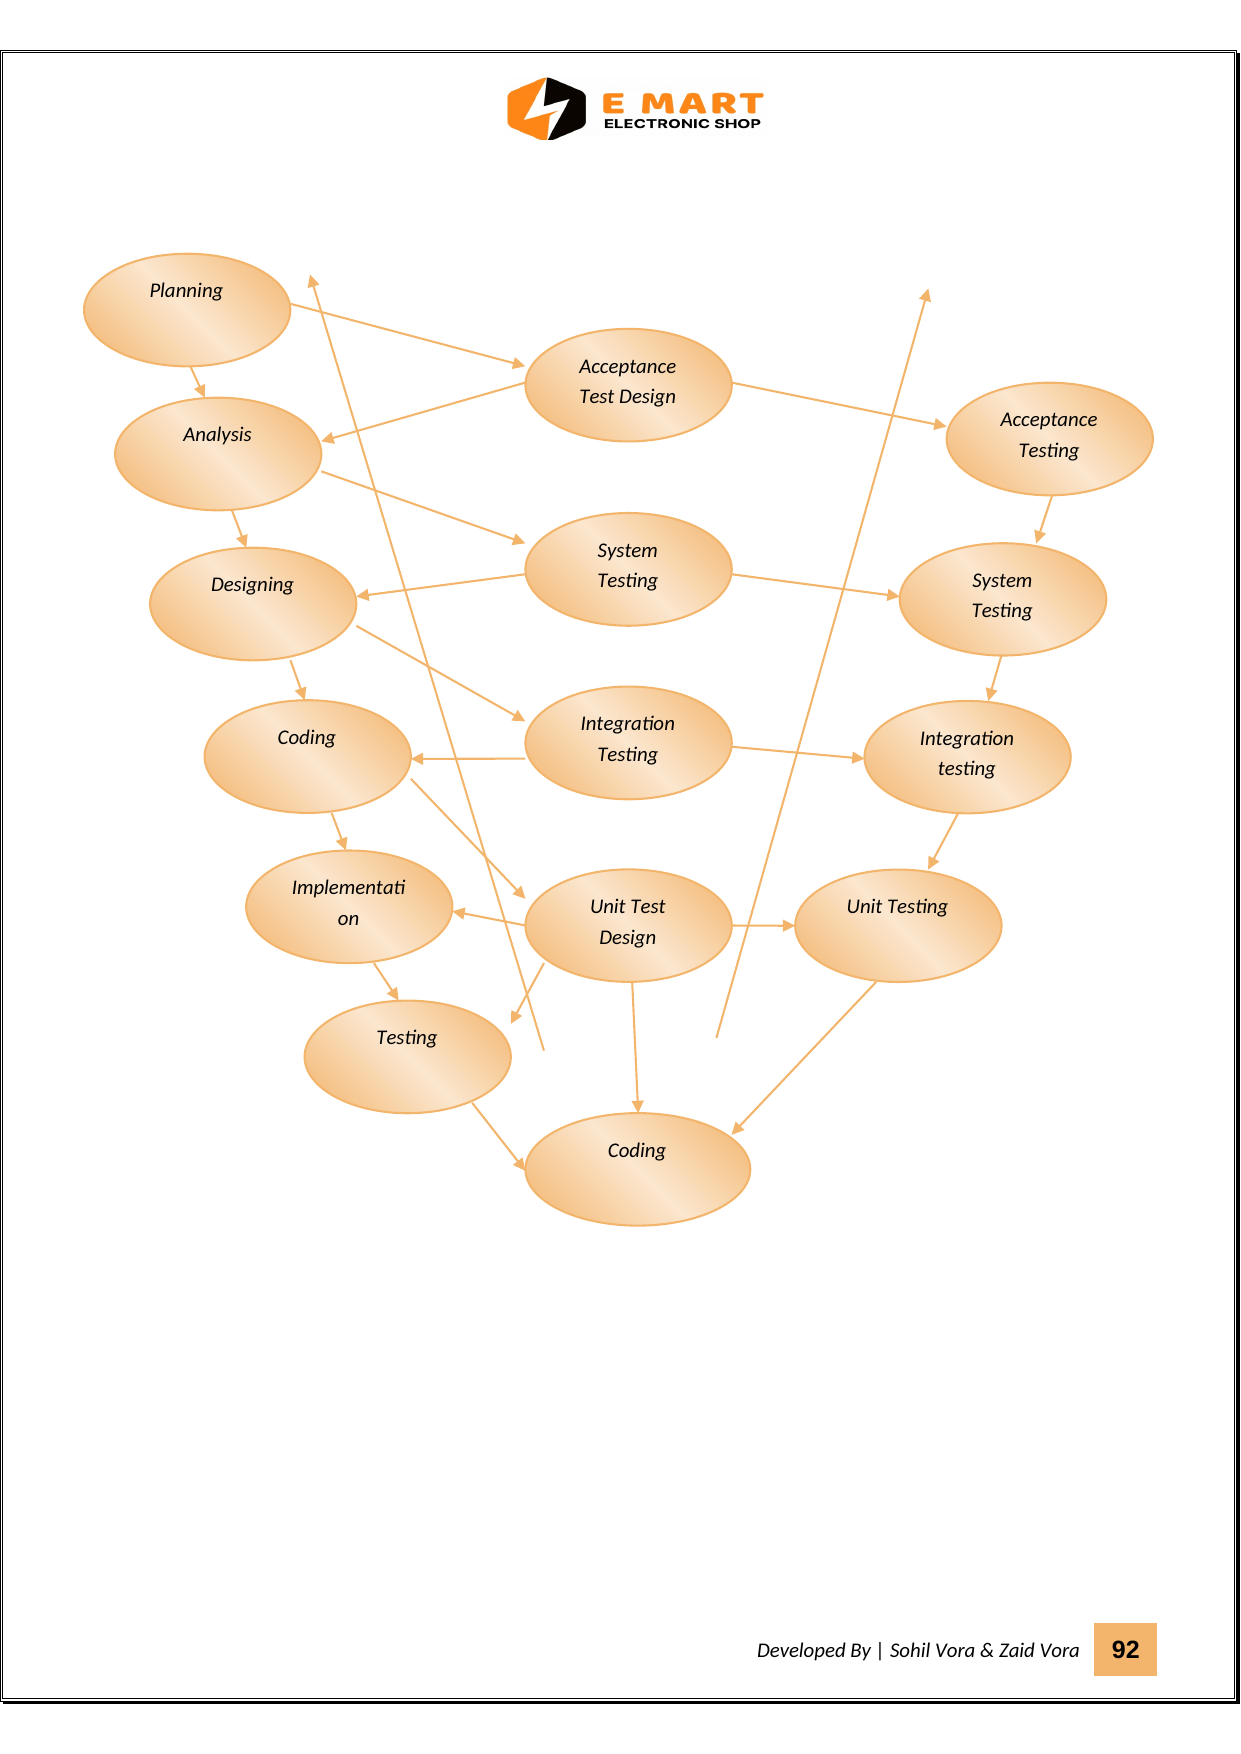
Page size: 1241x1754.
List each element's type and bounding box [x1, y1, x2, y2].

picture [504, 76, 767, 139]
